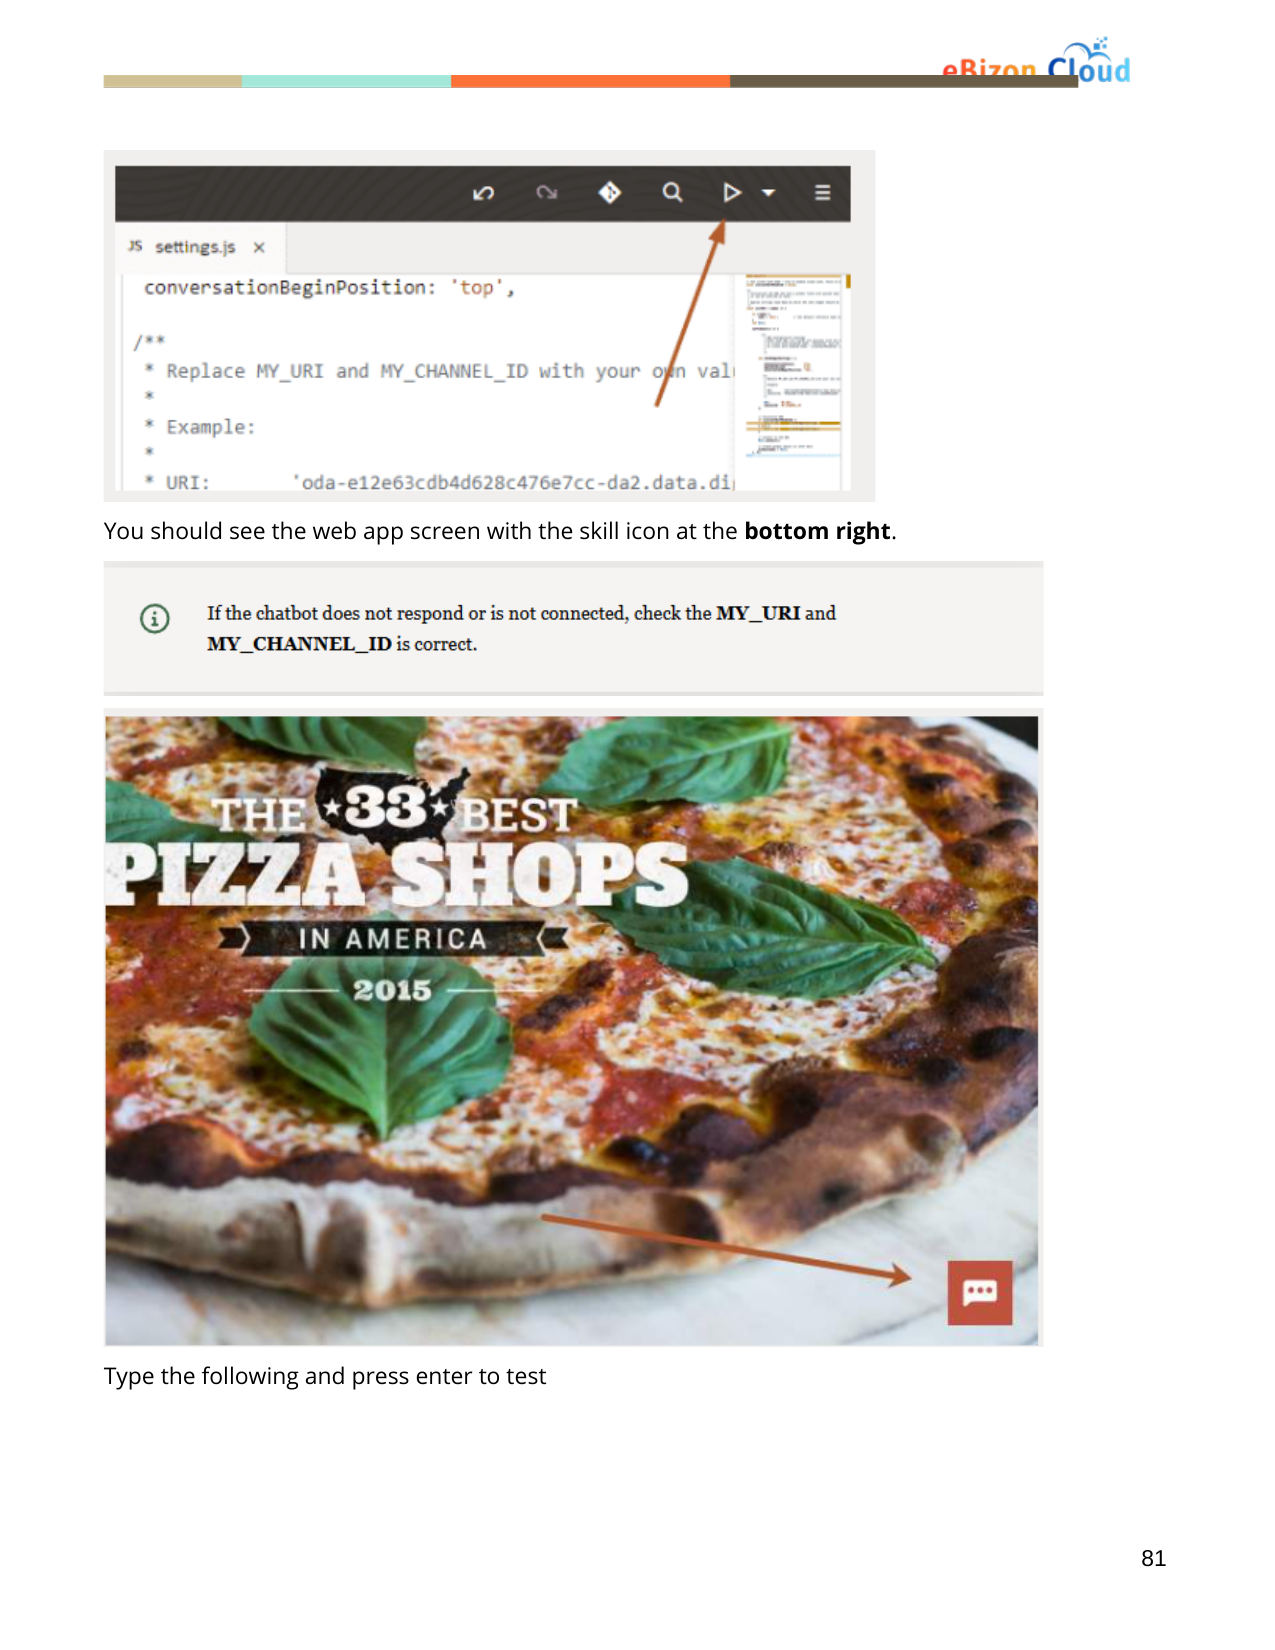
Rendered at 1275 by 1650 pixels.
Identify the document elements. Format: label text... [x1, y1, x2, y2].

text Type the following and press enter to test [103, 1360, 1167, 1391]
text You should see the web app screen with the skill icon at the bottom right. [103, 515, 1167, 546]
picture [103, 30, 1141, 94]
picture [103, 561, 1044, 696]
picture [103, 150, 876, 502]
picture [103, 708, 1044, 1347]
